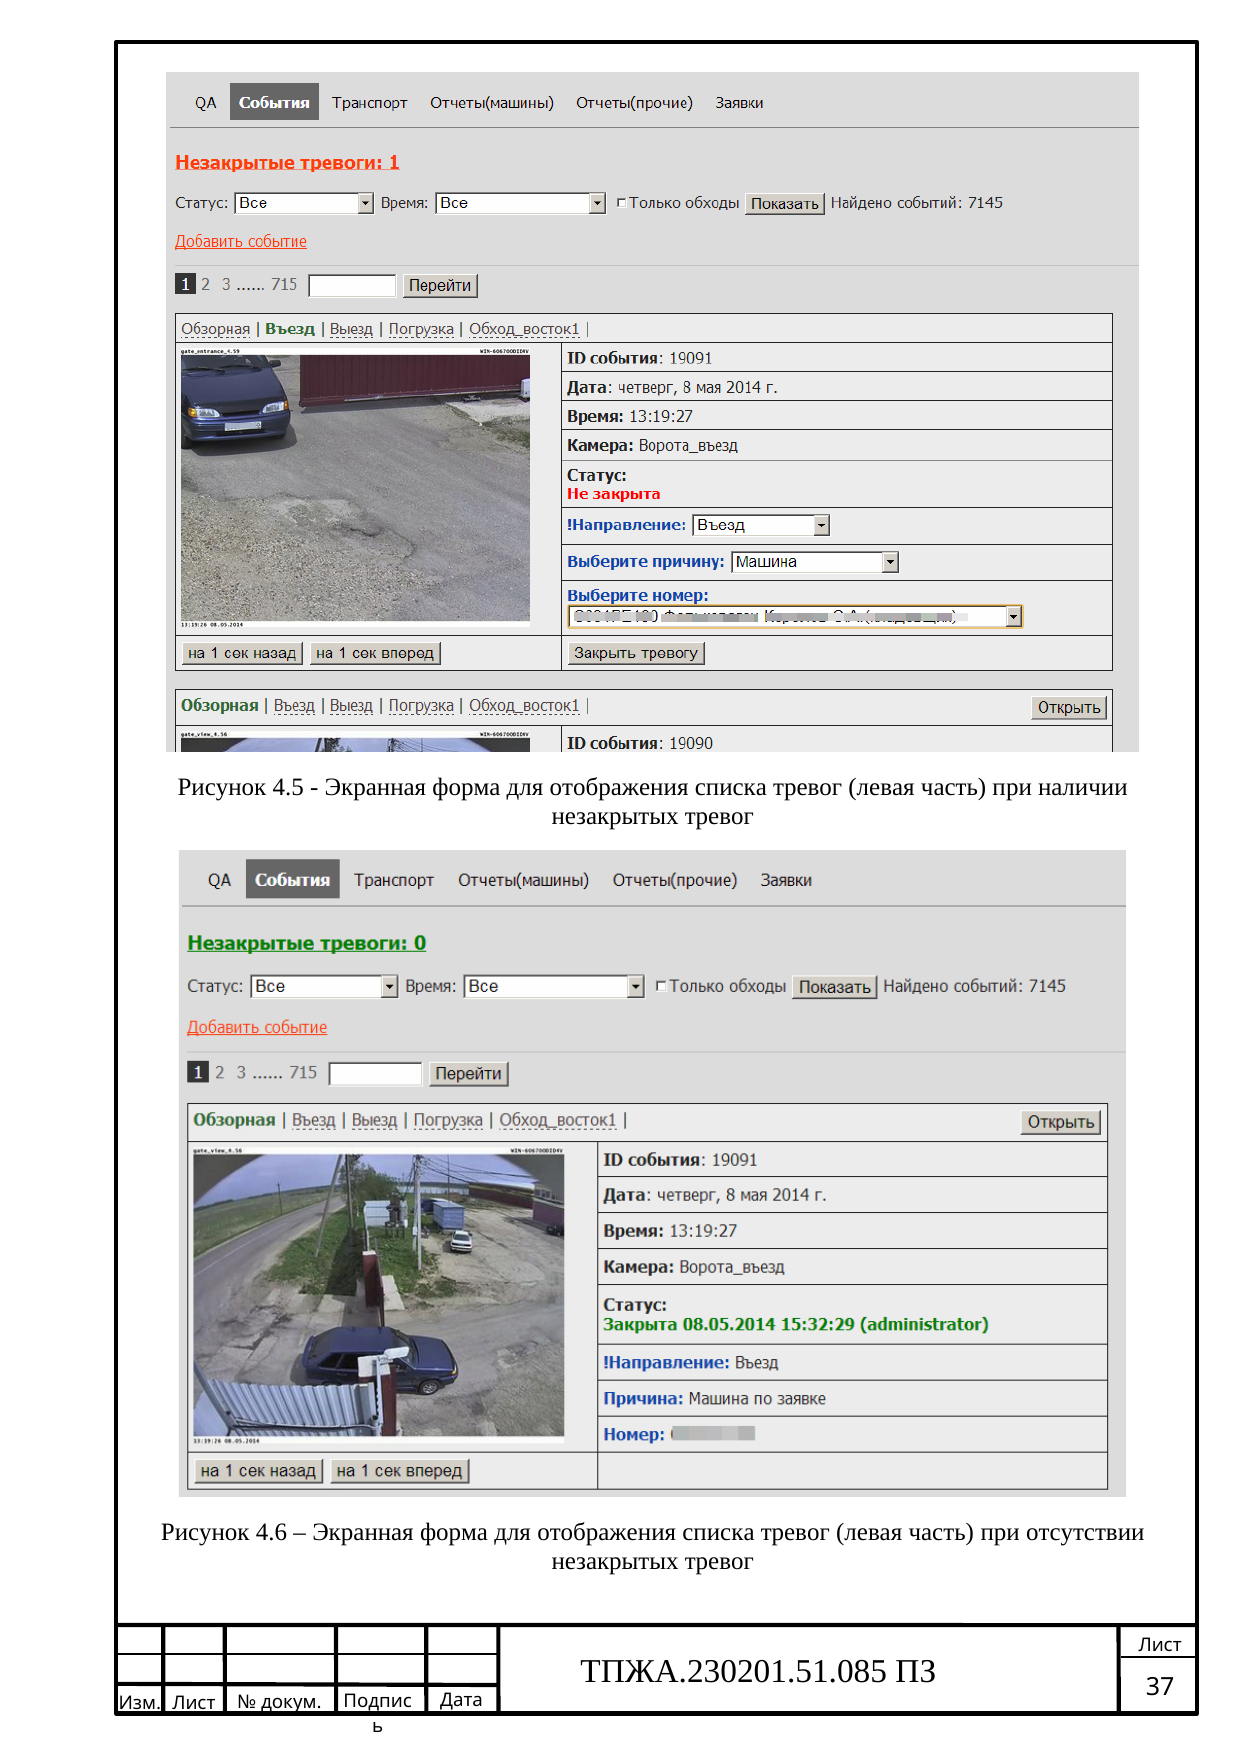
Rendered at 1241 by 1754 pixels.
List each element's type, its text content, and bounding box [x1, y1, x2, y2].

text Рисунок 4.5 - Экранная форма для отображения списка тревог (левая часть) при наличии незакрытых тревог [153, 772, 1152, 830]
text Рисунок 4.6 – Экранная форма для отображения списка тревог (левая часть) при отсутствии незакрытых тревог [153, 1517, 1152, 1574]
picture [178, 850, 1127, 1497]
picture [166, 72, 1140, 752]
